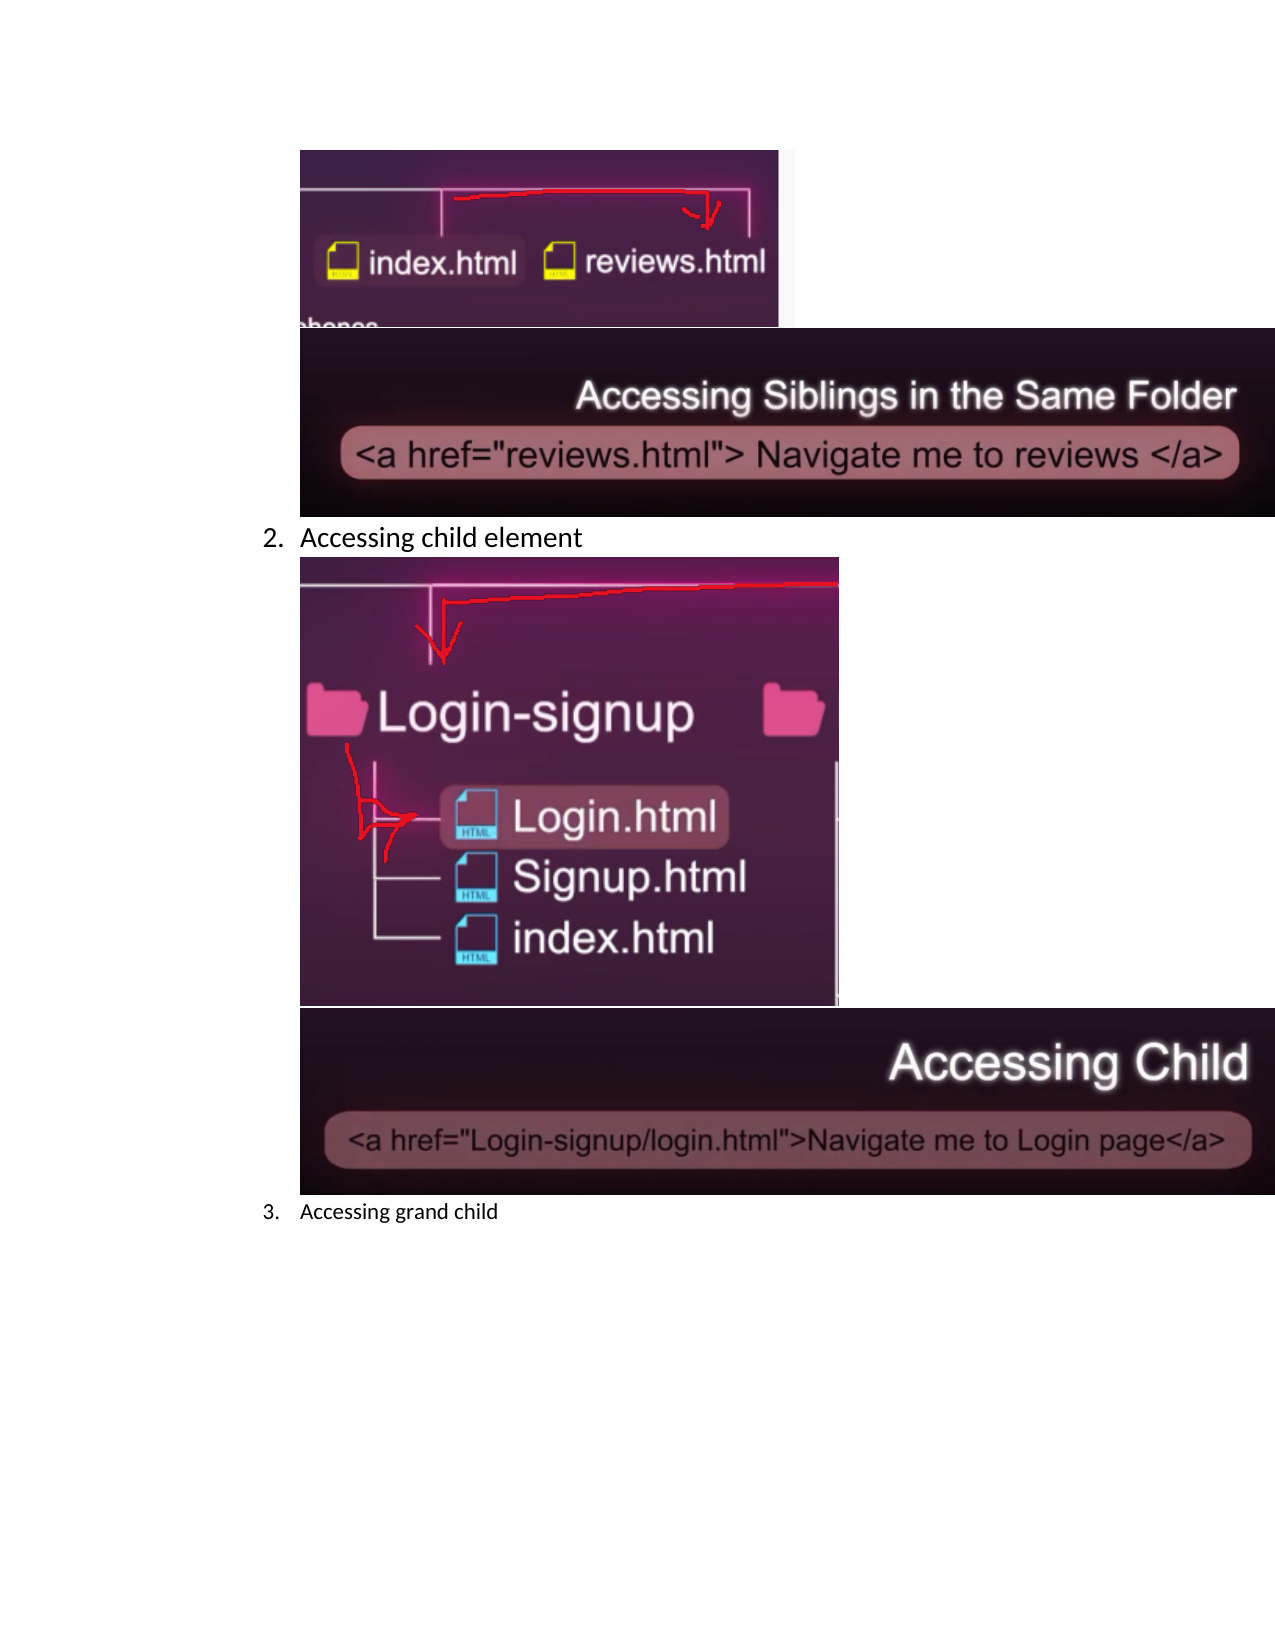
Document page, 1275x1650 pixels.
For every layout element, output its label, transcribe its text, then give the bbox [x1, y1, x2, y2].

picture [300, 1008, 1275, 1195]
picture [300, 557, 839, 1006]
picture [300, 328, 1275, 517]
list Accessing child element [262, 519, 1125, 554]
picture [300, 150, 796, 327]
list Accessing grand child [262, 1197, 1125, 1225]
